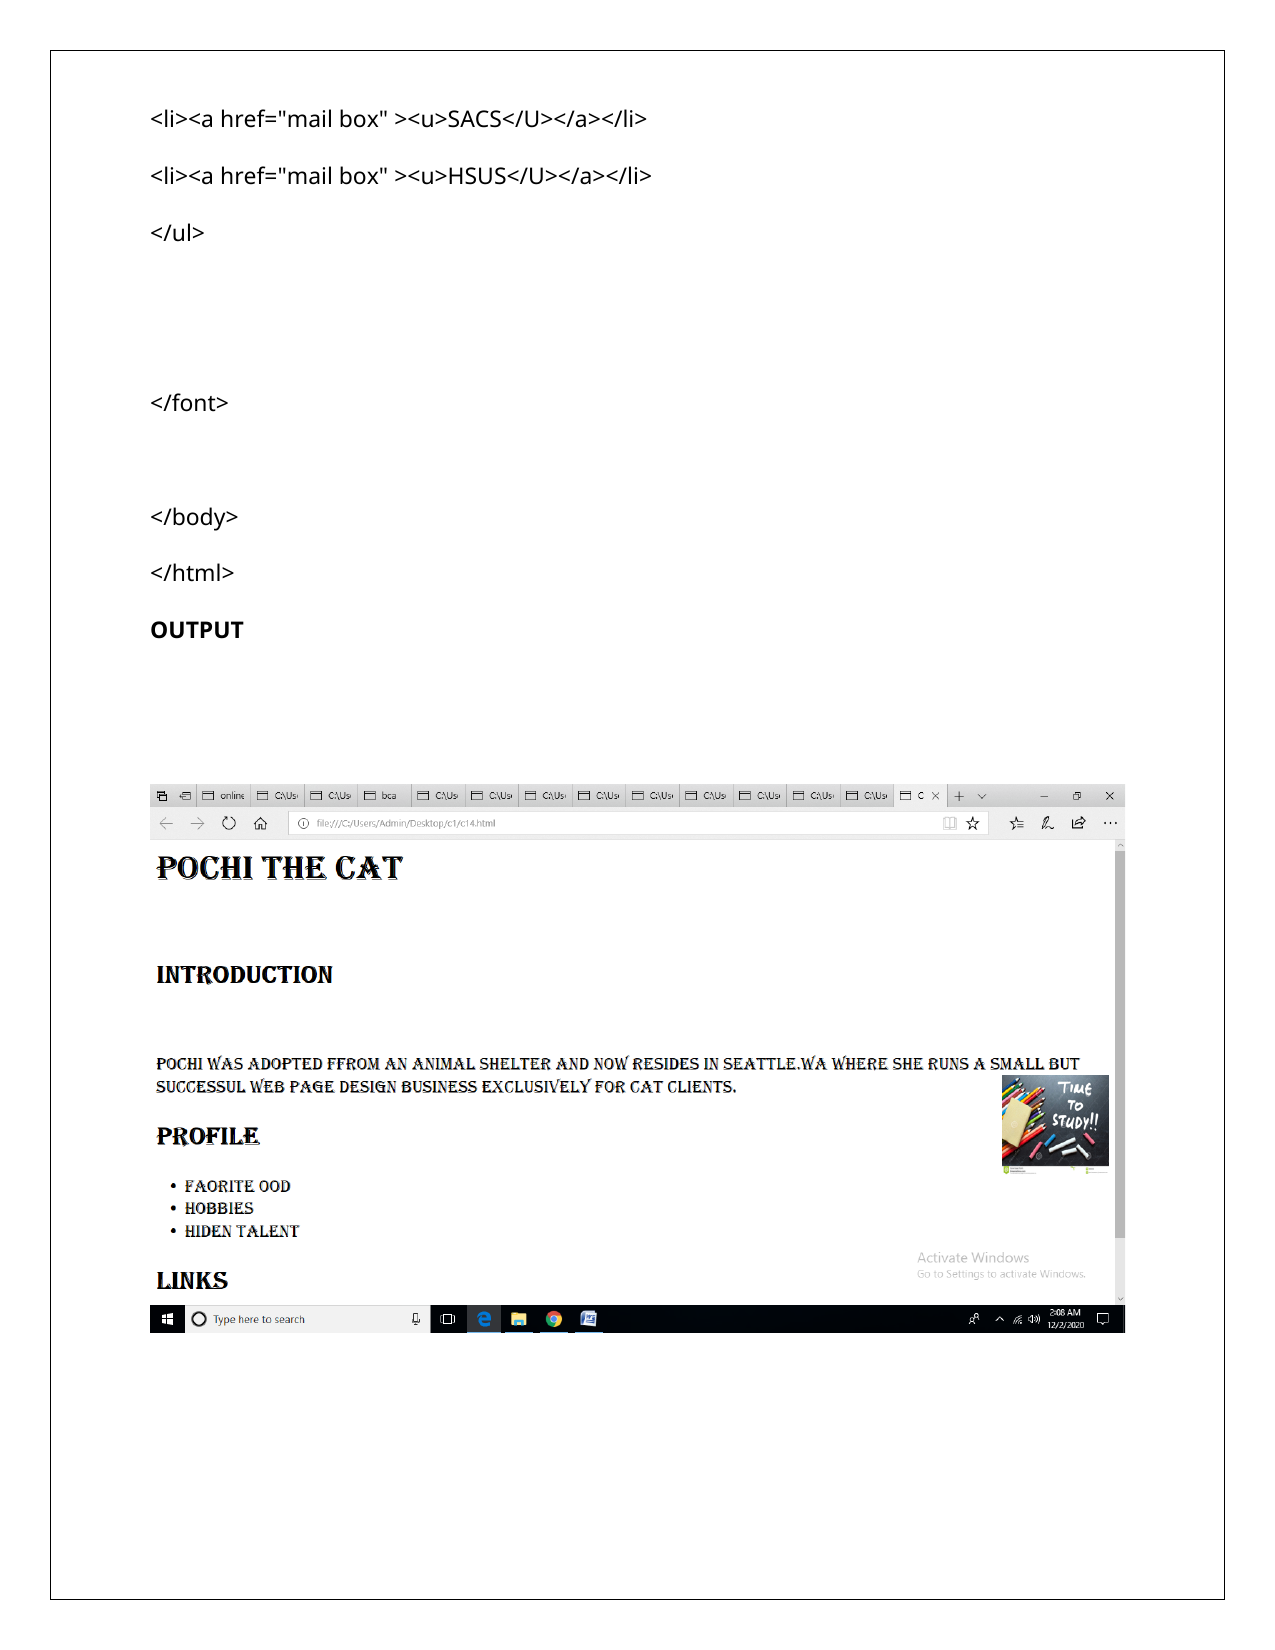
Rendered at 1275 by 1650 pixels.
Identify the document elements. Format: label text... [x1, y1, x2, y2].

text <li><a href="mail box" ><u>SACS</U></a></li> [150, 103, 1125, 134]
picture [150, 784, 1125, 1333]
text <li><a href="mail box" ><u>HSUS</U></a></li> [150, 160, 1125, 191]
text </body> [150, 500, 1125, 532]
text </ul> [150, 217, 1125, 248]
text </font> [150, 387, 1125, 418]
text OUTPUT [150, 614, 1125, 645]
text </html> [150, 557, 1125, 588]
